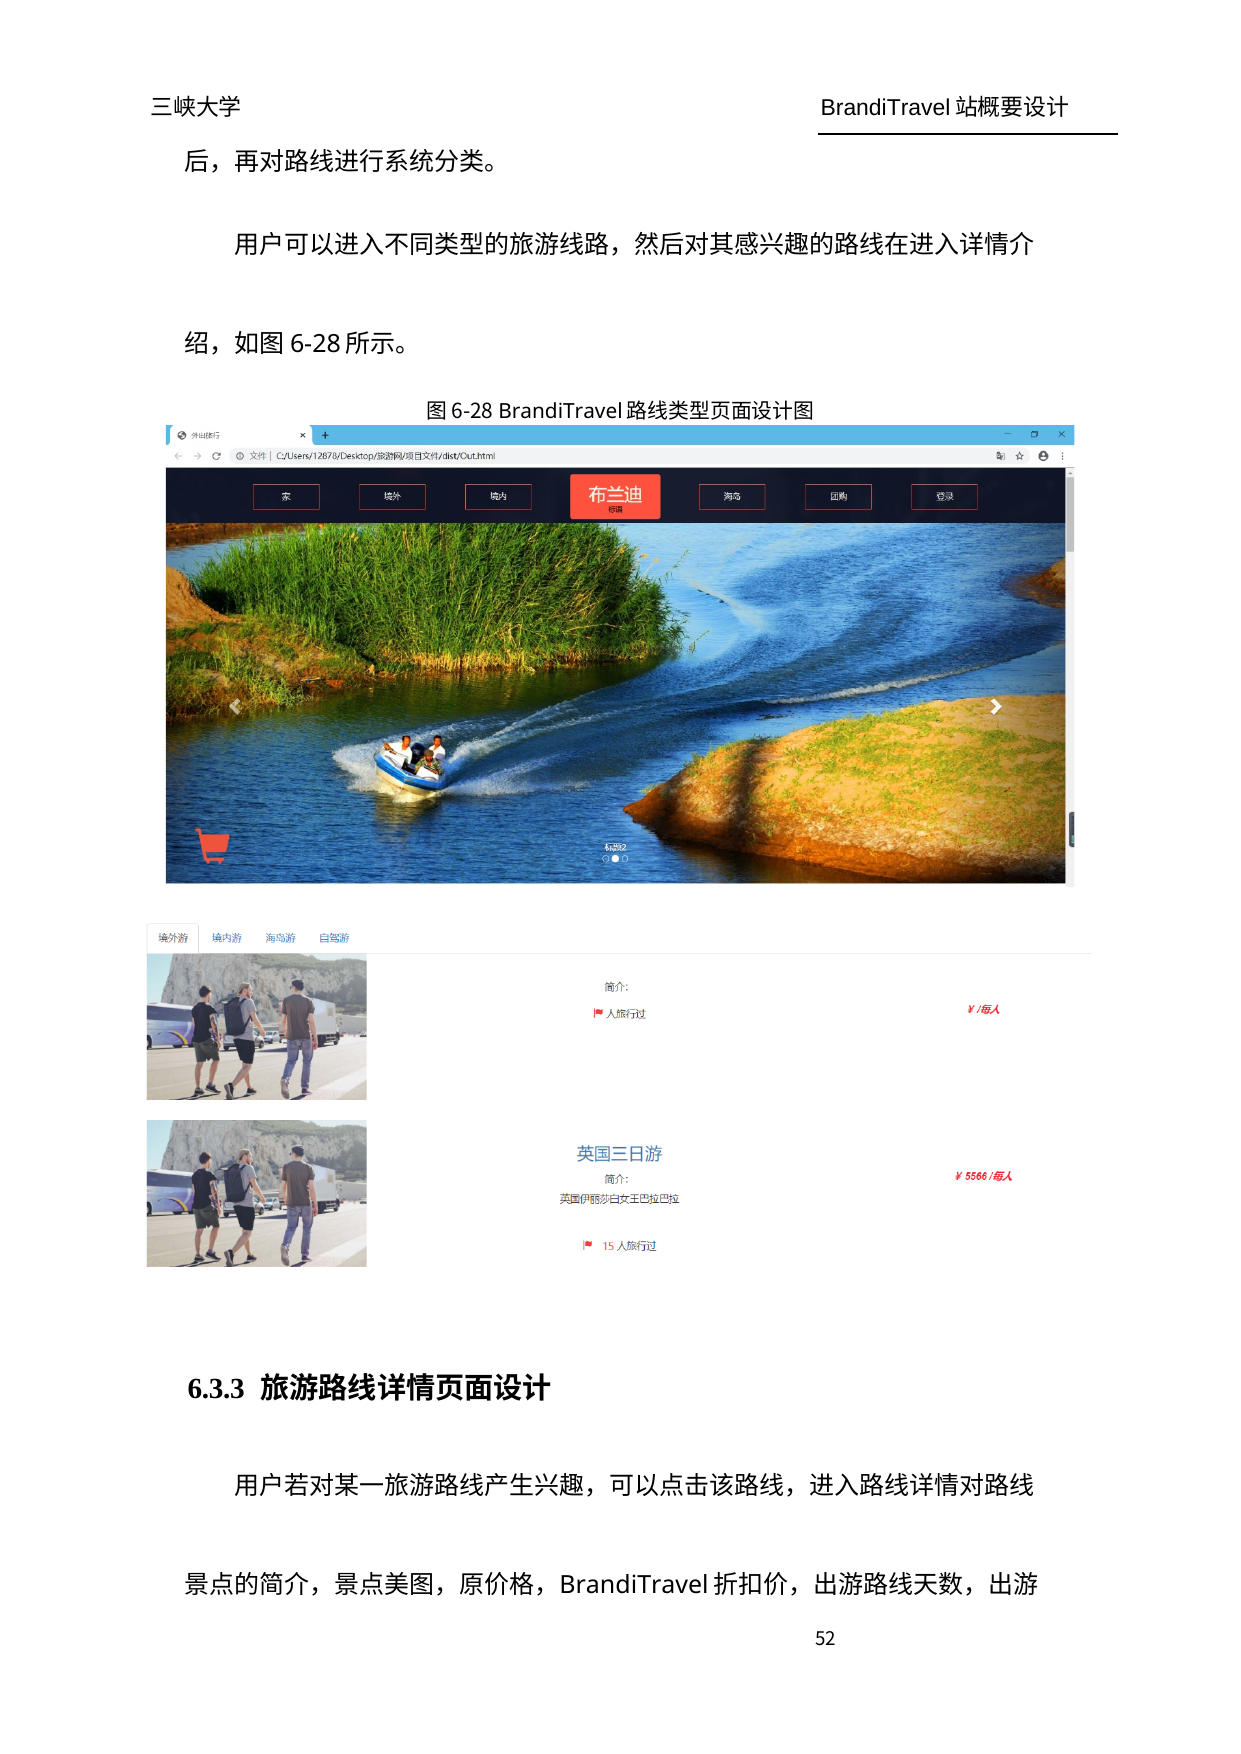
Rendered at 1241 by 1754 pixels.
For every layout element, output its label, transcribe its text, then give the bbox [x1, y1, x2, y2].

subtitle 旅游路线详情页面设计 [187, 1353, 1115, 1418]
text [184, 1451, 1056, 1615]
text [184, 127, 1056, 192]
picture [125, 913, 1115, 1279]
picture [165, 425, 1075, 887]
